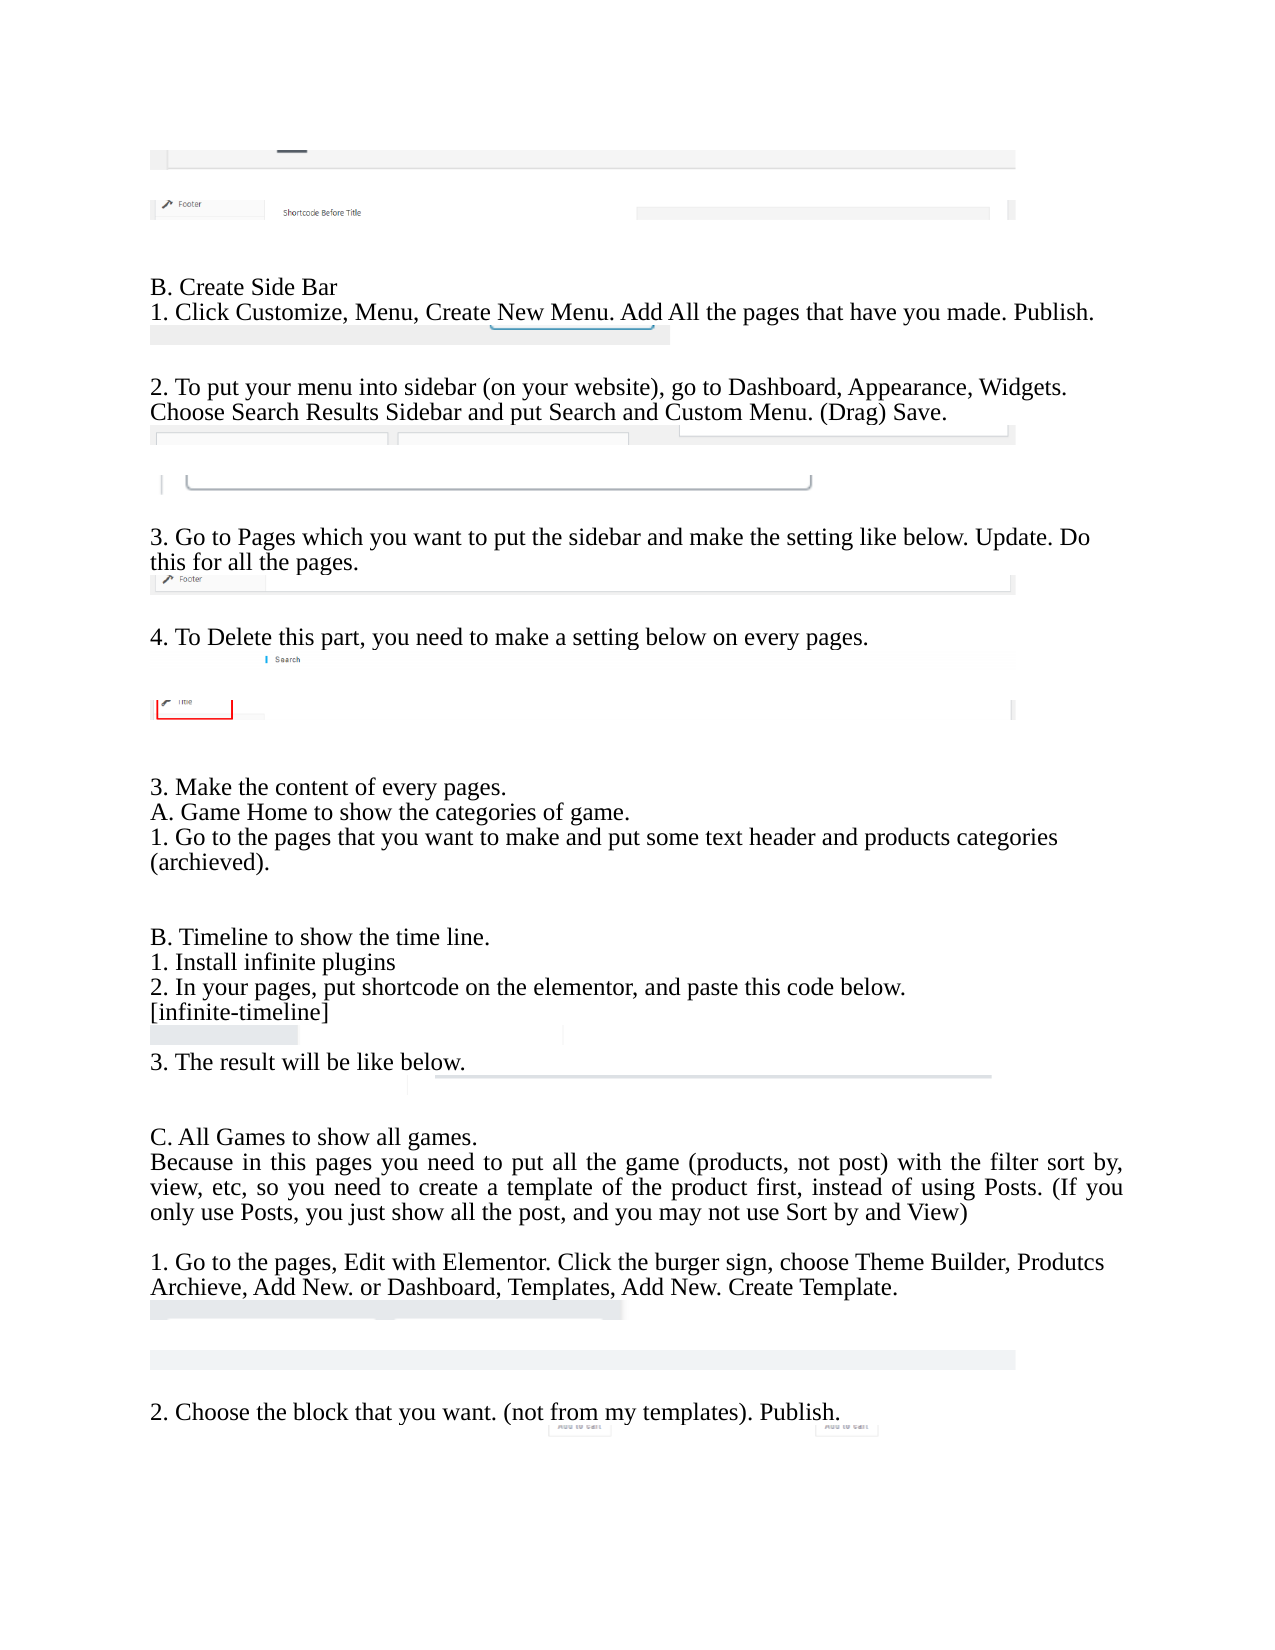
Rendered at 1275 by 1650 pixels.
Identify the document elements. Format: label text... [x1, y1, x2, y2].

text 1. Go to the pages, Edit with Elementor. Click the burger sign, choose Theme Builder, Produtcs Archieve, Add New. or Dashboard, Templates, Add New. Create Template. [150, 1250, 1125, 1300]
text 3. Go to Pages which you want to put the sidebar and make the setting like below. Update. Do this for all the pages. [150, 525, 1125, 575]
text Because in this pages you need to put all the game (products, not post) with the filter sort by, view, etc, so you need to create a template of the product first, instead of using Posts. (If you only use Posts, you just show all the post, and you may not use Sort by and View) [150, 1150, 1125, 1225]
text 1. Go to the pages that you want to make and put some text header and products categories (archieved). [150, 825, 1125, 875]
text [infinite-timeline] [150, 1000, 1125, 1025]
text B. Timeline to show the time line. [150, 925, 1125, 950]
text 2. To put your menu into sidebar (on your website), go to Dashboard, Appearance, Widgets. Choose Search Results Sidebar and put Search and Custom Menu. (Drag) Save. [150, 375, 1125, 425]
text 3. The result will be like below. [150, 1050, 1125, 1075]
text 3. Make the content of every pages. [150, 775, 1125, 800]
text C. All Games to show all games. [150, 1125, 1125, 1150]
text 1. Install infinite plugins [150, 950, 1125, 975]
text 1. Click Customize, Menu, Create New Menu. Add All the pages that have you made. Publish. [150, 300, 1125, 325]
text B. Create Side Bar [150, 275, 1125, 300]
text 2. In your pages, put shortcode on the elementor, and paste this code below. [150, 975, 1125, 1000]
text 4. To Delete this part, you need to make a setting below on every pages. [150, 625, 1125, 650]
text A. Game Home to show the categories of game. [150, 800, 1125, 825]
text 2. Choose the block that you want. (not from my templates). Publish. [150, 1400, 1125, 1425]
